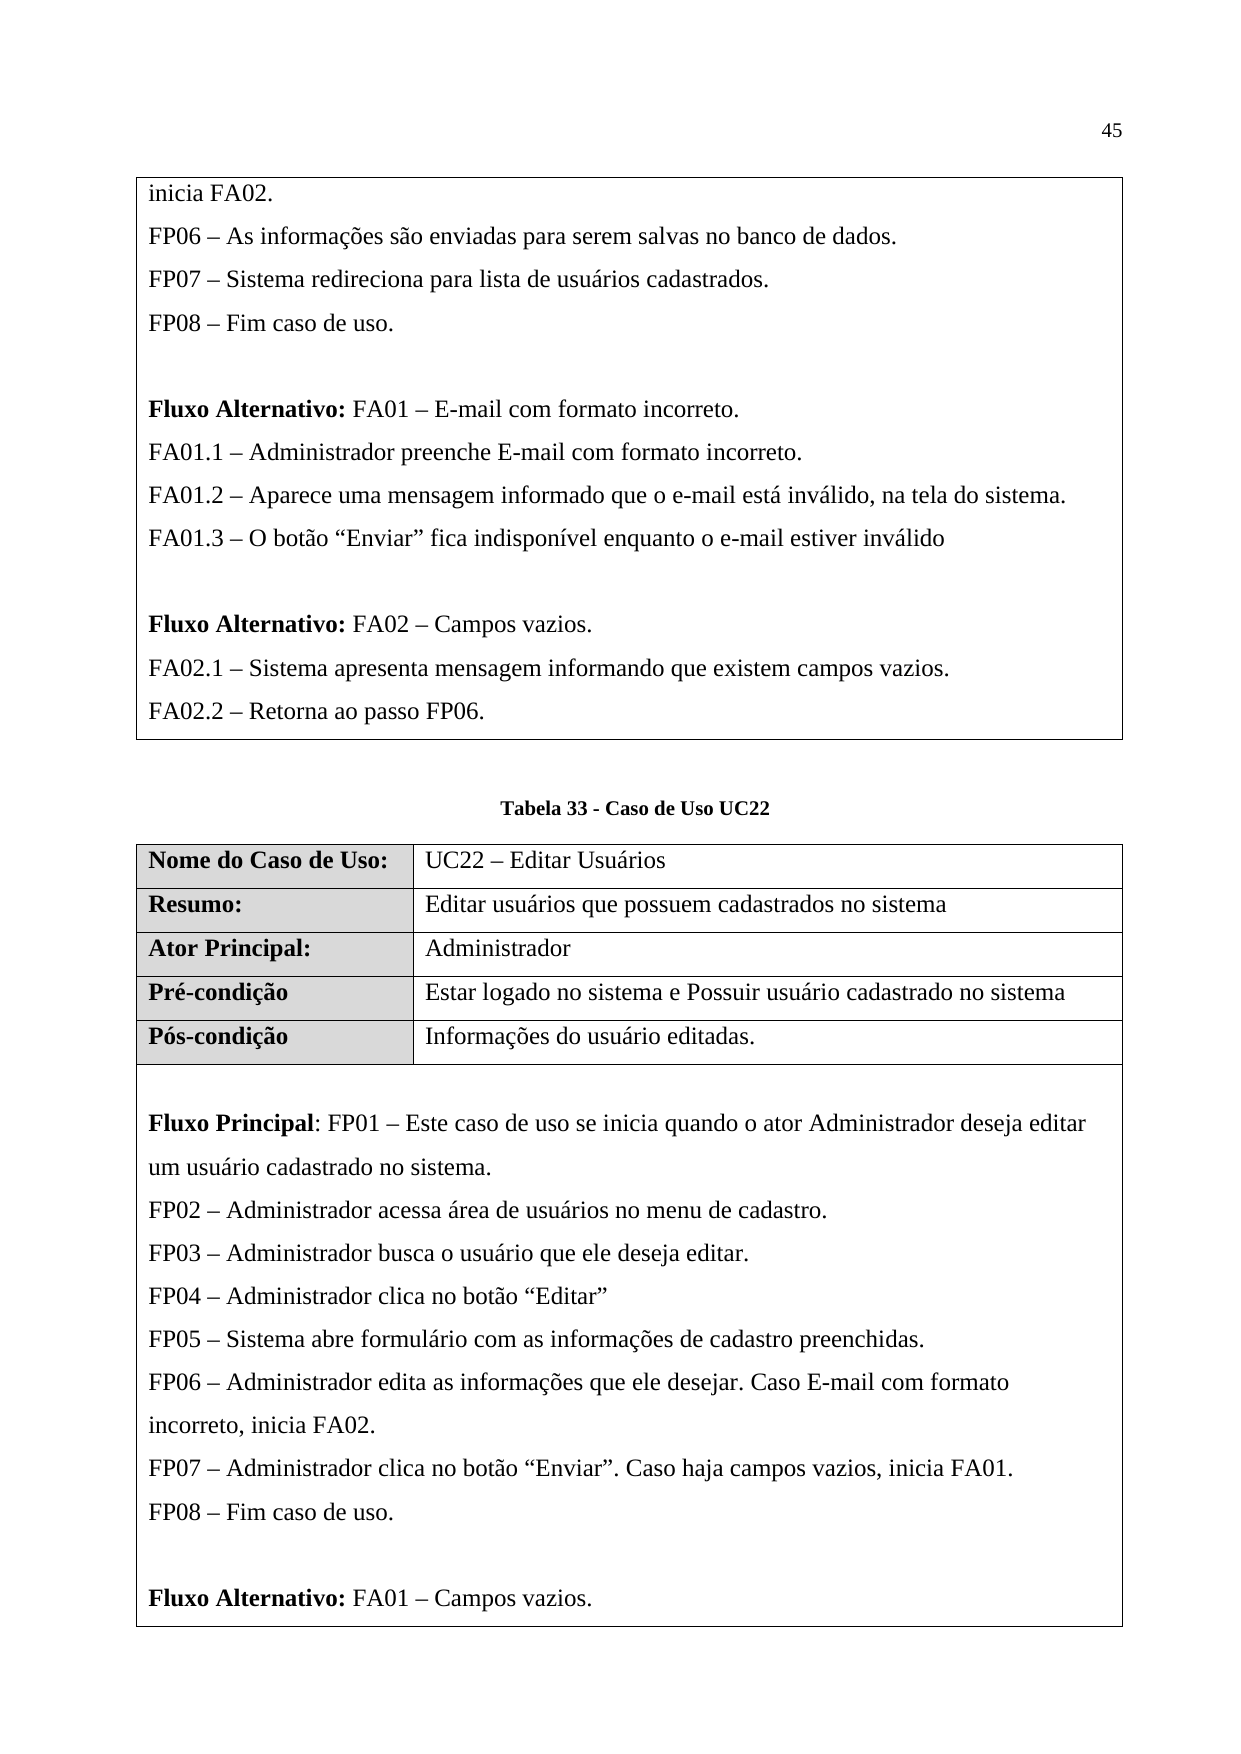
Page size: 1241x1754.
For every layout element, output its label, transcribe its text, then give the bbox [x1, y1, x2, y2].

table_cell Ator Principal: [137, 933, 413, 976]
table_cell Administrador [414, 933, 1122, 976]
table_cell Resumo: [137, 889, 413, 932]
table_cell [137, 1065, 1122, 1626]
table_cell Estar logado no sistema e Possuir usuário cadastrado no sistema [414, 977, 1122, 1020]
table_cell Pós-condição [137, 1021, 413, 1064]
table_cell Pré-condição [137, 977, 413, 1020]
table_cell Informações do usuário editadas. [414, 1021, 1122, 1064]
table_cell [137, 178, 1122, 739]
table_header Nome do Caso de Uso: [137, 845, 413, 888]
table_cell Editar usuários que possuem cadastrados no sistema [414, 889, 1122, 932]
table_header UC22 – Editar Usuários [414, 845, 1122, 888]
